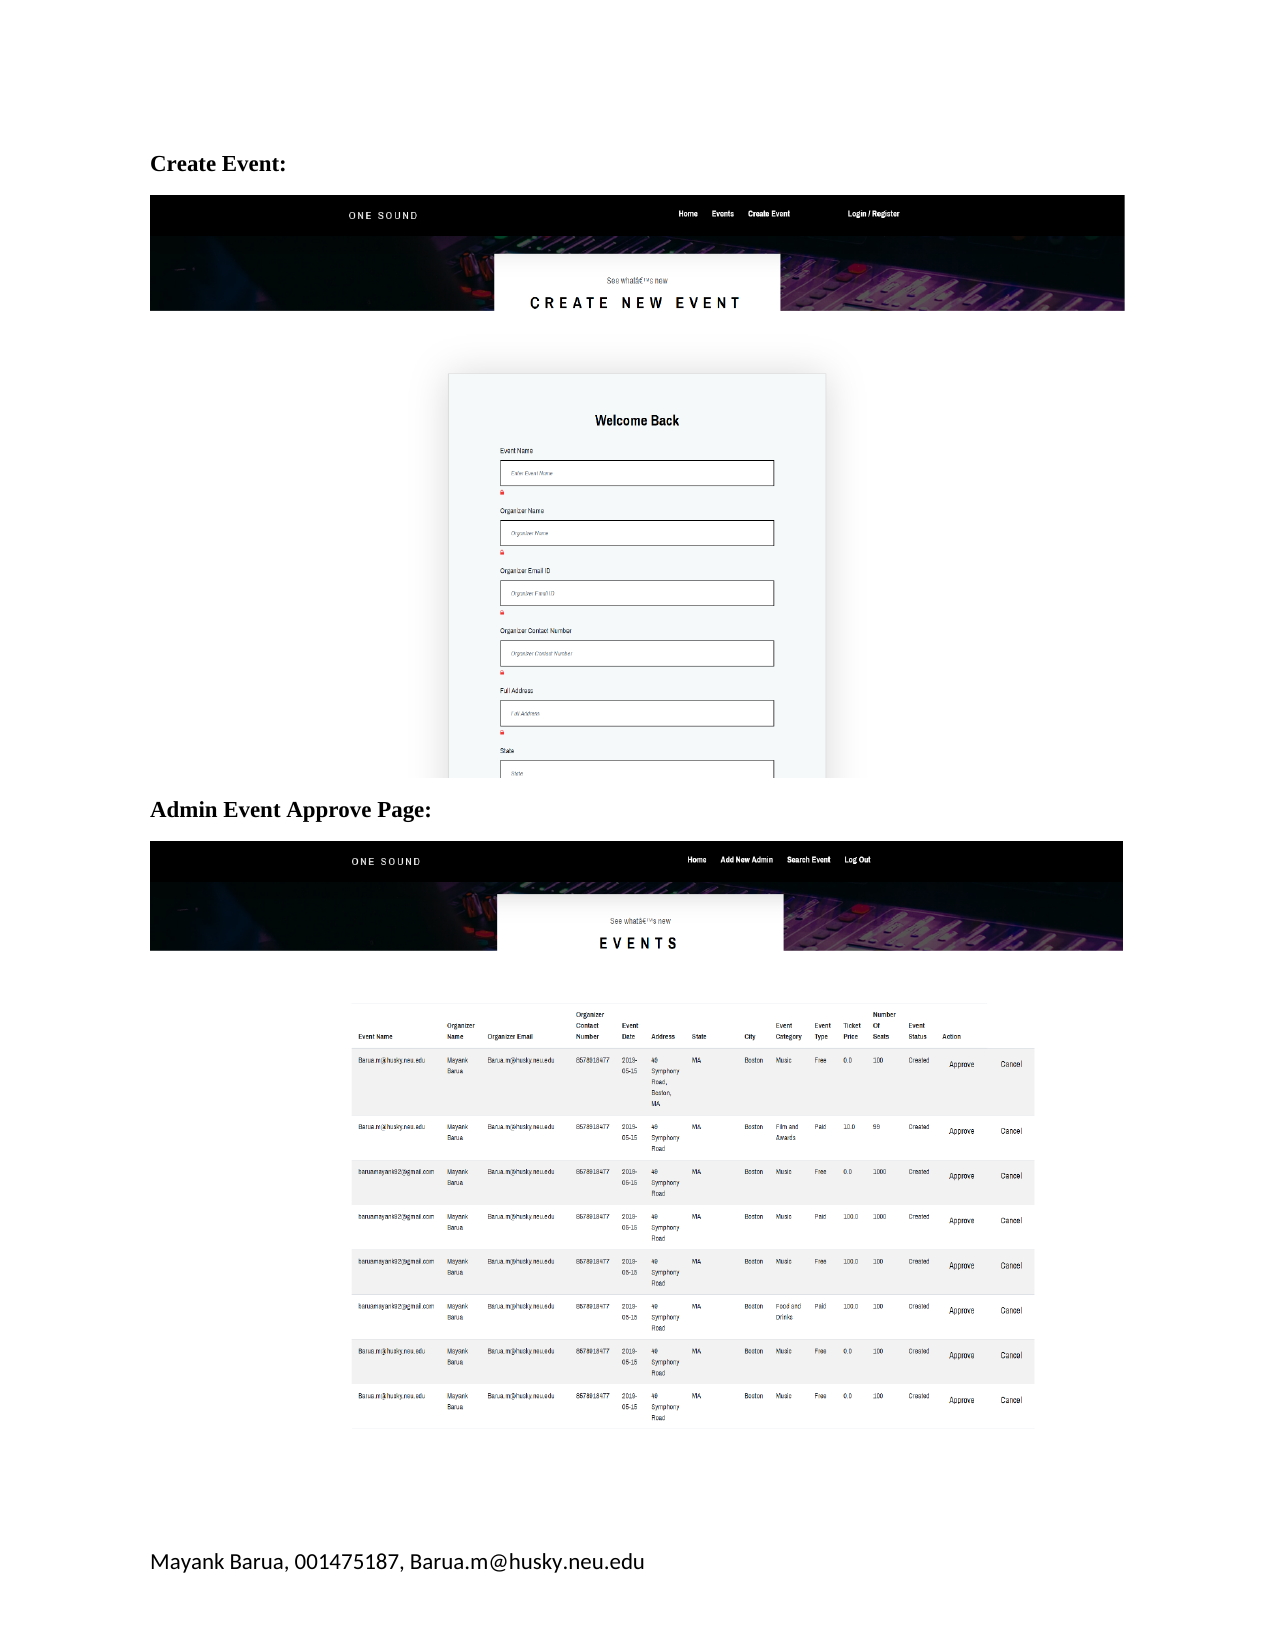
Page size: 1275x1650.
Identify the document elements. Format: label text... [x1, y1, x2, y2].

text Admin Event Approve Page: [150, 796, 1125, 822]
picture [150, 841, 1123, 1429]
picture [150, 195, 1125, 778]
text Create Event: [150, 150, 1125, 176]
